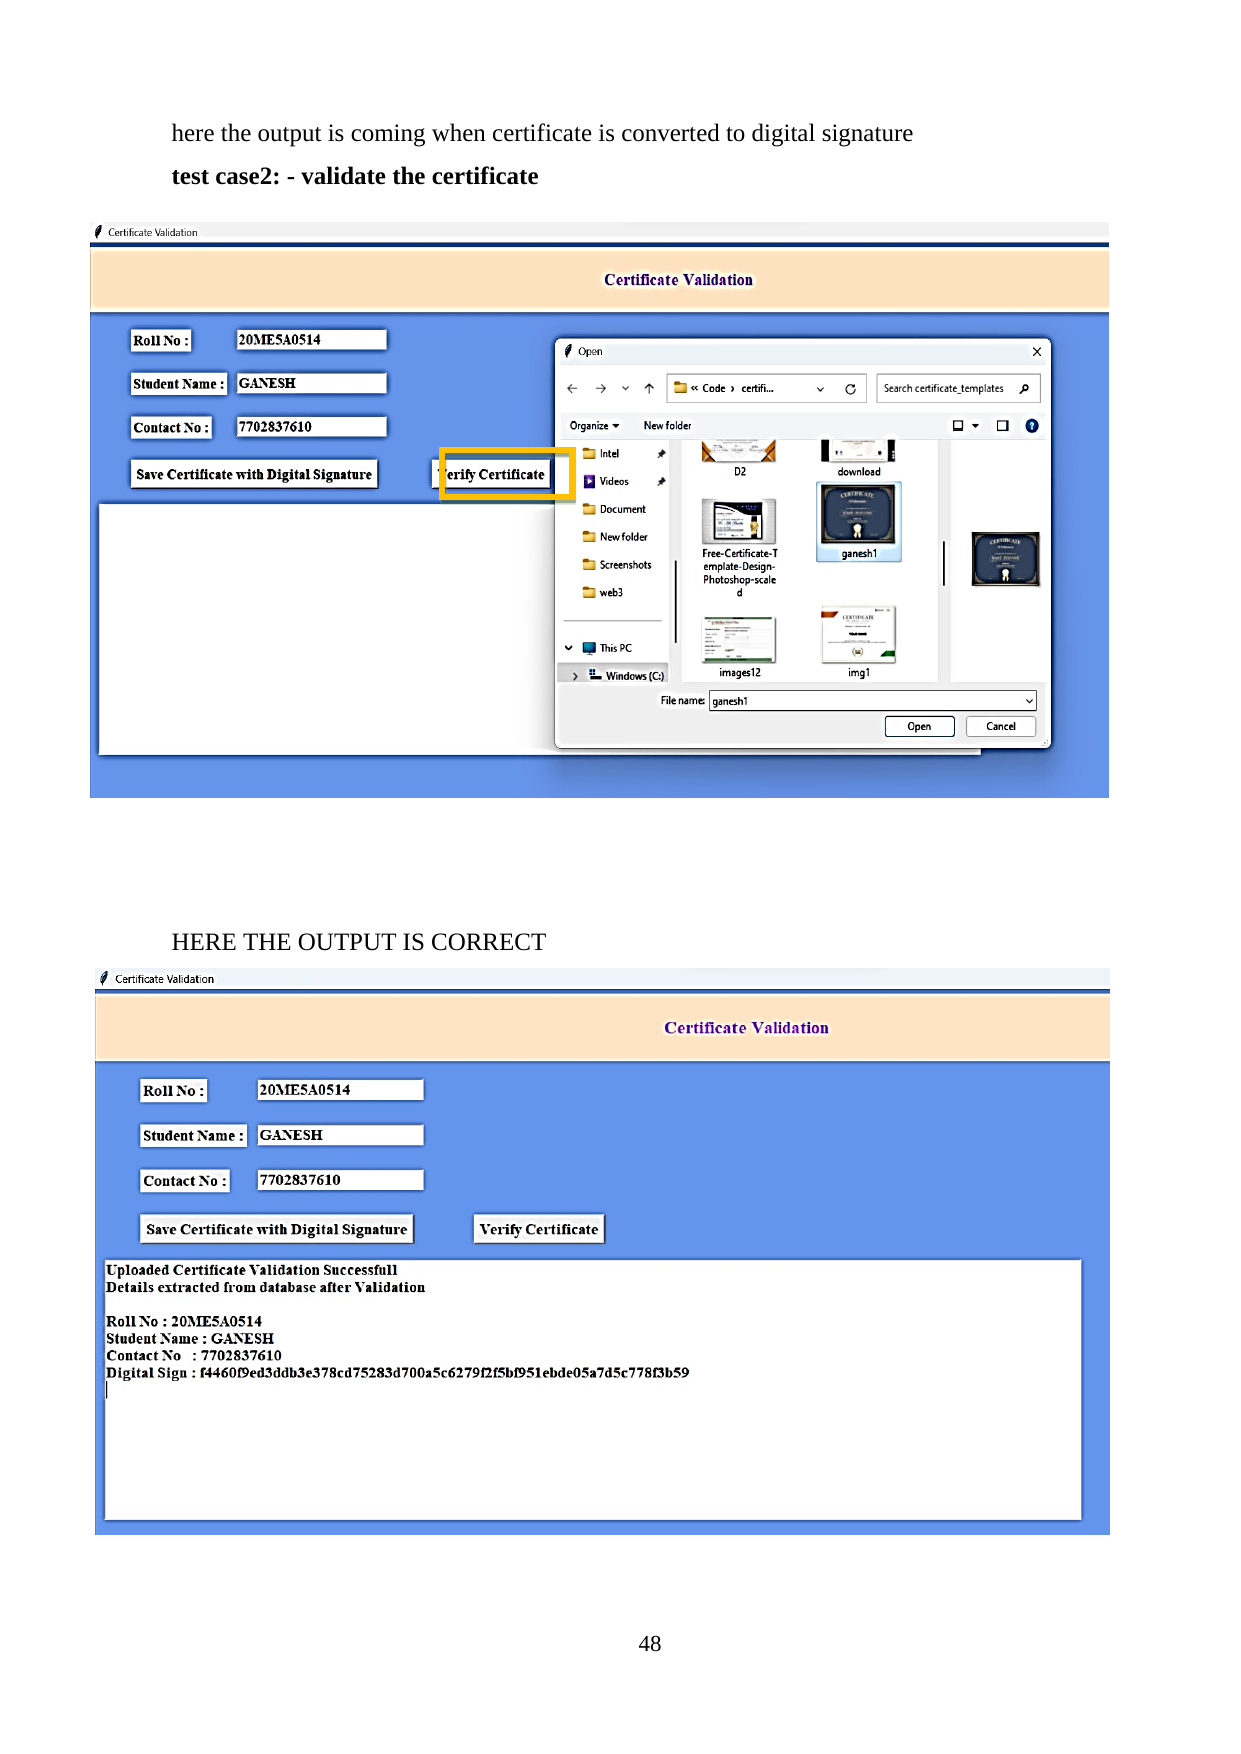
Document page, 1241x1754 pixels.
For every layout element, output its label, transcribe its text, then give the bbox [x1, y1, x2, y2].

text here the output is coming when certificate is converted to digital signature [171, 118, 1122, 147]
picture [95, 968, 1110, 1535]
text test case2: - validate the certificate [171, 161, 1128, 190]
text HERE THE OUTPUT IS CORRECT [171, 927, 1128, 956]
picture [90, 222, 1109, 798]
